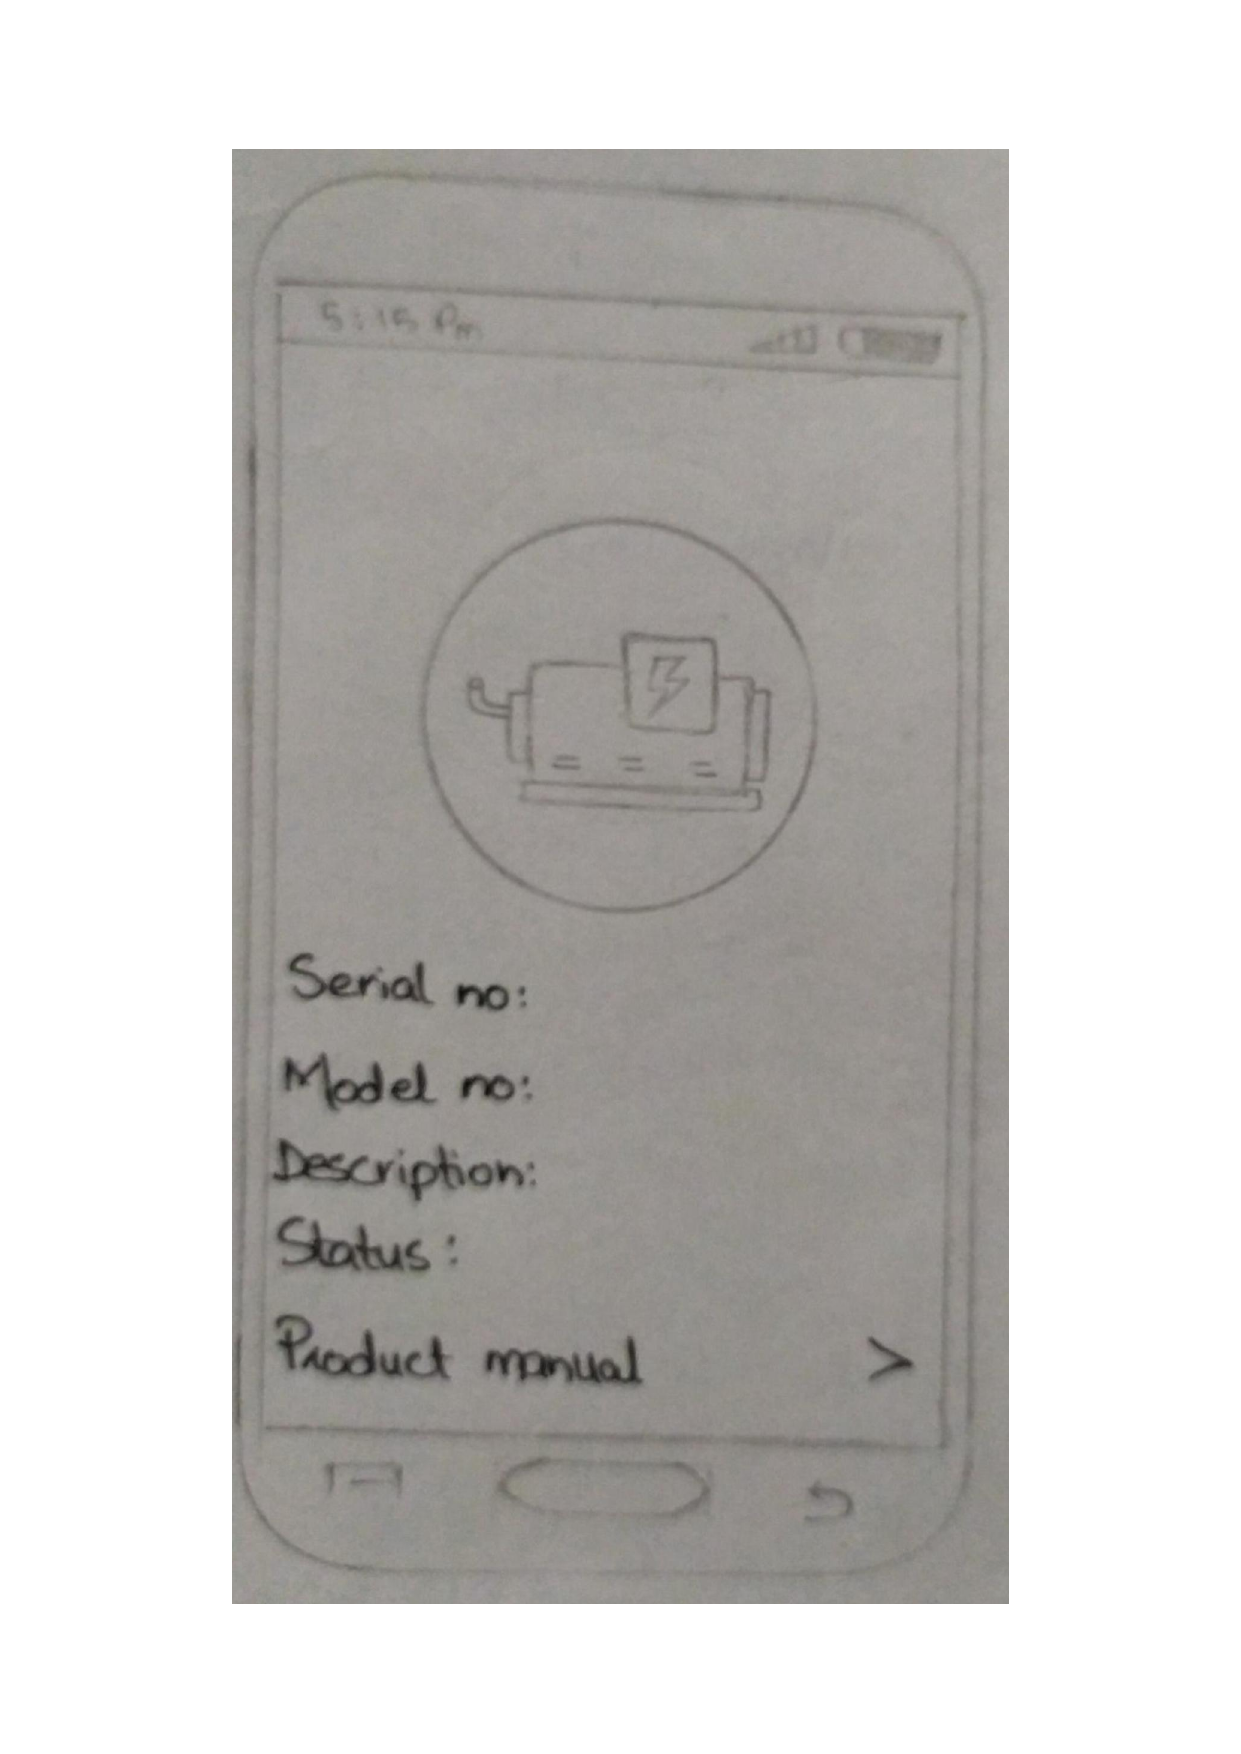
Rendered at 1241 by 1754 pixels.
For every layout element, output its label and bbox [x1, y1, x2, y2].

picture [232, 149, 1009, 1604]
